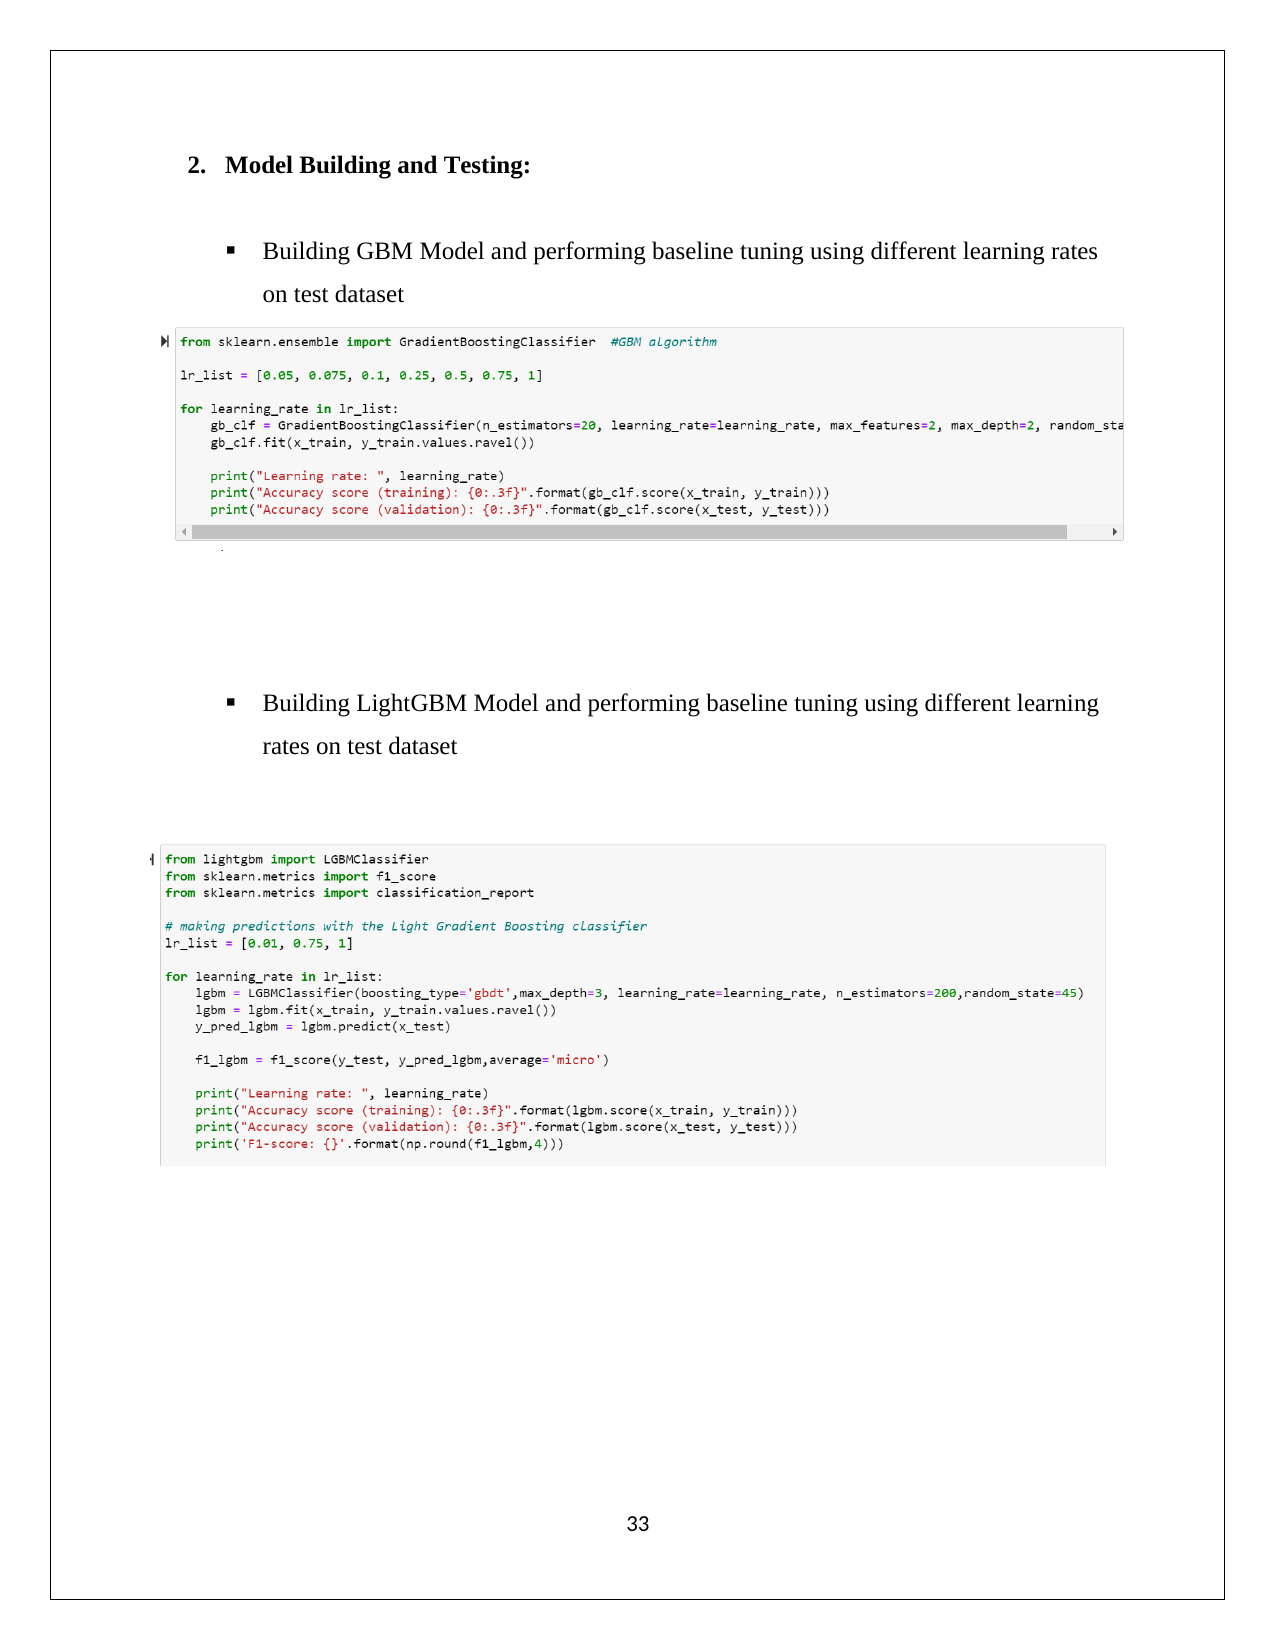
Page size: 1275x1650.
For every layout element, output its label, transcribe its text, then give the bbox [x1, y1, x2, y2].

list Model Building and Testing: [187, 150, 1125, 179]
list Building GBM Model and performing baseline tuning using different learning rates on test dataset [225, 236, 1125, 308]
picture [150, 322, 1143, 551]
picture [150, 837, 1107, 1166]
list Building LightGBM Model and performing baseline tuning using different learning rates on test dataset [225, 688, 1125, 759]
